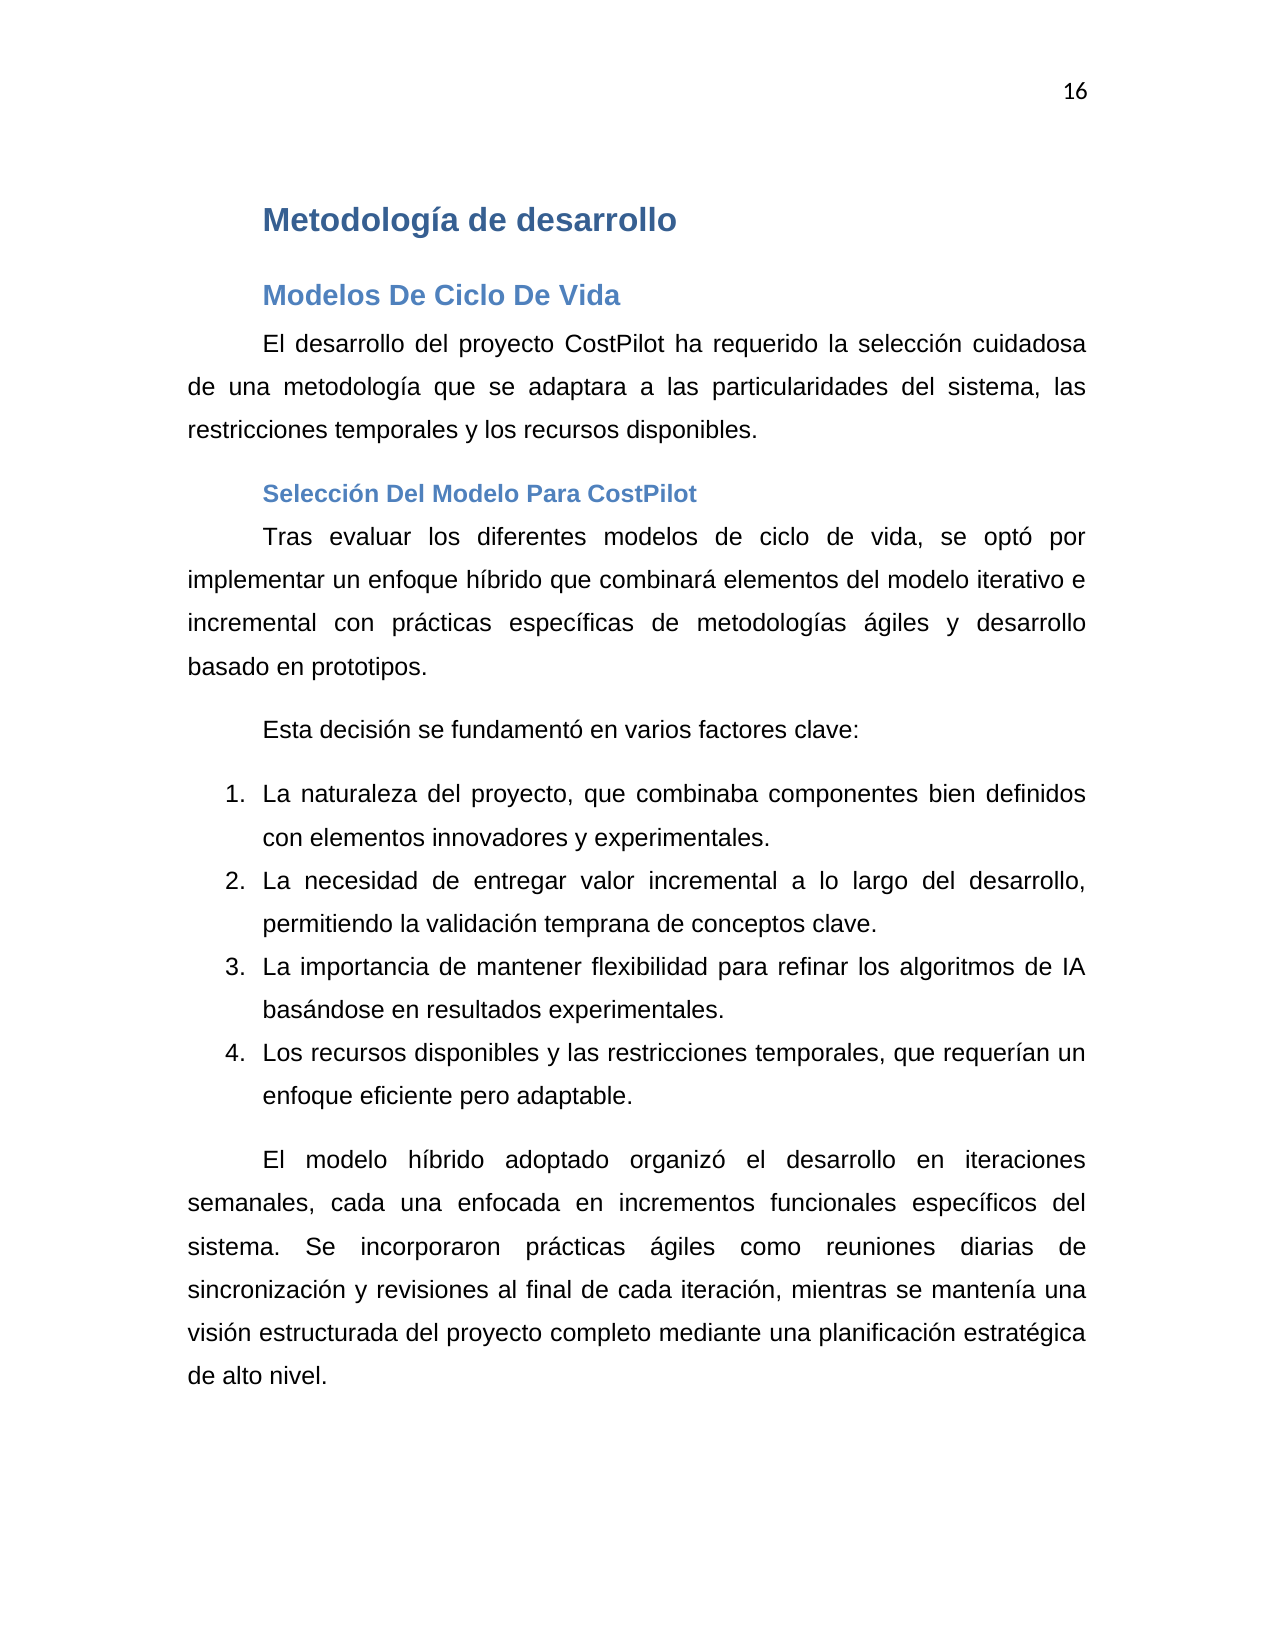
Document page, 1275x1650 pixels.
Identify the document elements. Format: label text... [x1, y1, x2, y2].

text El modelo híbrido adoptado organizó el desarrollo en iteraciones semanales, cada una enfocada en incrementos funcionales específicos del sistema. Se incorporaron prácticas ágiles como reuniones diarias de sincronización y revisiones al final de cada iteración, mientras se mantenía una visión estructurada del proyecto completo mediante una planificación estratégica de alto nivel. [187, 1145, 1087, 1389]
text Esta decisión se fundamentó en varios factores clave: [187, 715, 1087, 744]
subtitle Selección Del Modelo Para CostPilot [187, 479, 1087, 508]
text Tras evaluar los diferentes modelos de ciclo de vida, se optó por implementar un enfoque híbrido que combinará elementos del modelo iterativo e incremental con prácticas específicas de metodologías ágiles y desarrollo basado en prototipos. [187, 522, 1087, 680]
subtitle Modelos De Ciclo De Vida [187, 278, 1087, 312]
list La naturaleza del proyecto, que combinaba componentes bien definidos con elementos innovadores y experimentales. [225, 779, 1087, 851]
text El desarrollo del proyecto CostPilot ha requerido la selección cuidadosa de una metodología que se adaptara a las particularidades del sistema, las restricciones temporales y los recursos disponibles. [187, 329, 1087, 444]
list La necesidad de entregar valor incremental a lo largo del desarrollo, permitiendo la validación temprana de conceptos clave. [225, 866, 1087, 937]
subtitle Metodología de desarrollo [187, 200, 1087, 238]
list La importancia de mantener flexibilidad para refinar los algoritmos de IA basándose en resultados experimentales. [225, 952, 1087, 1024]
list Los recursos disponibles y las restricciones temporales, que requerían un enfoque eficiente pero adaptable. [225, 1038, 1087, 1110]
